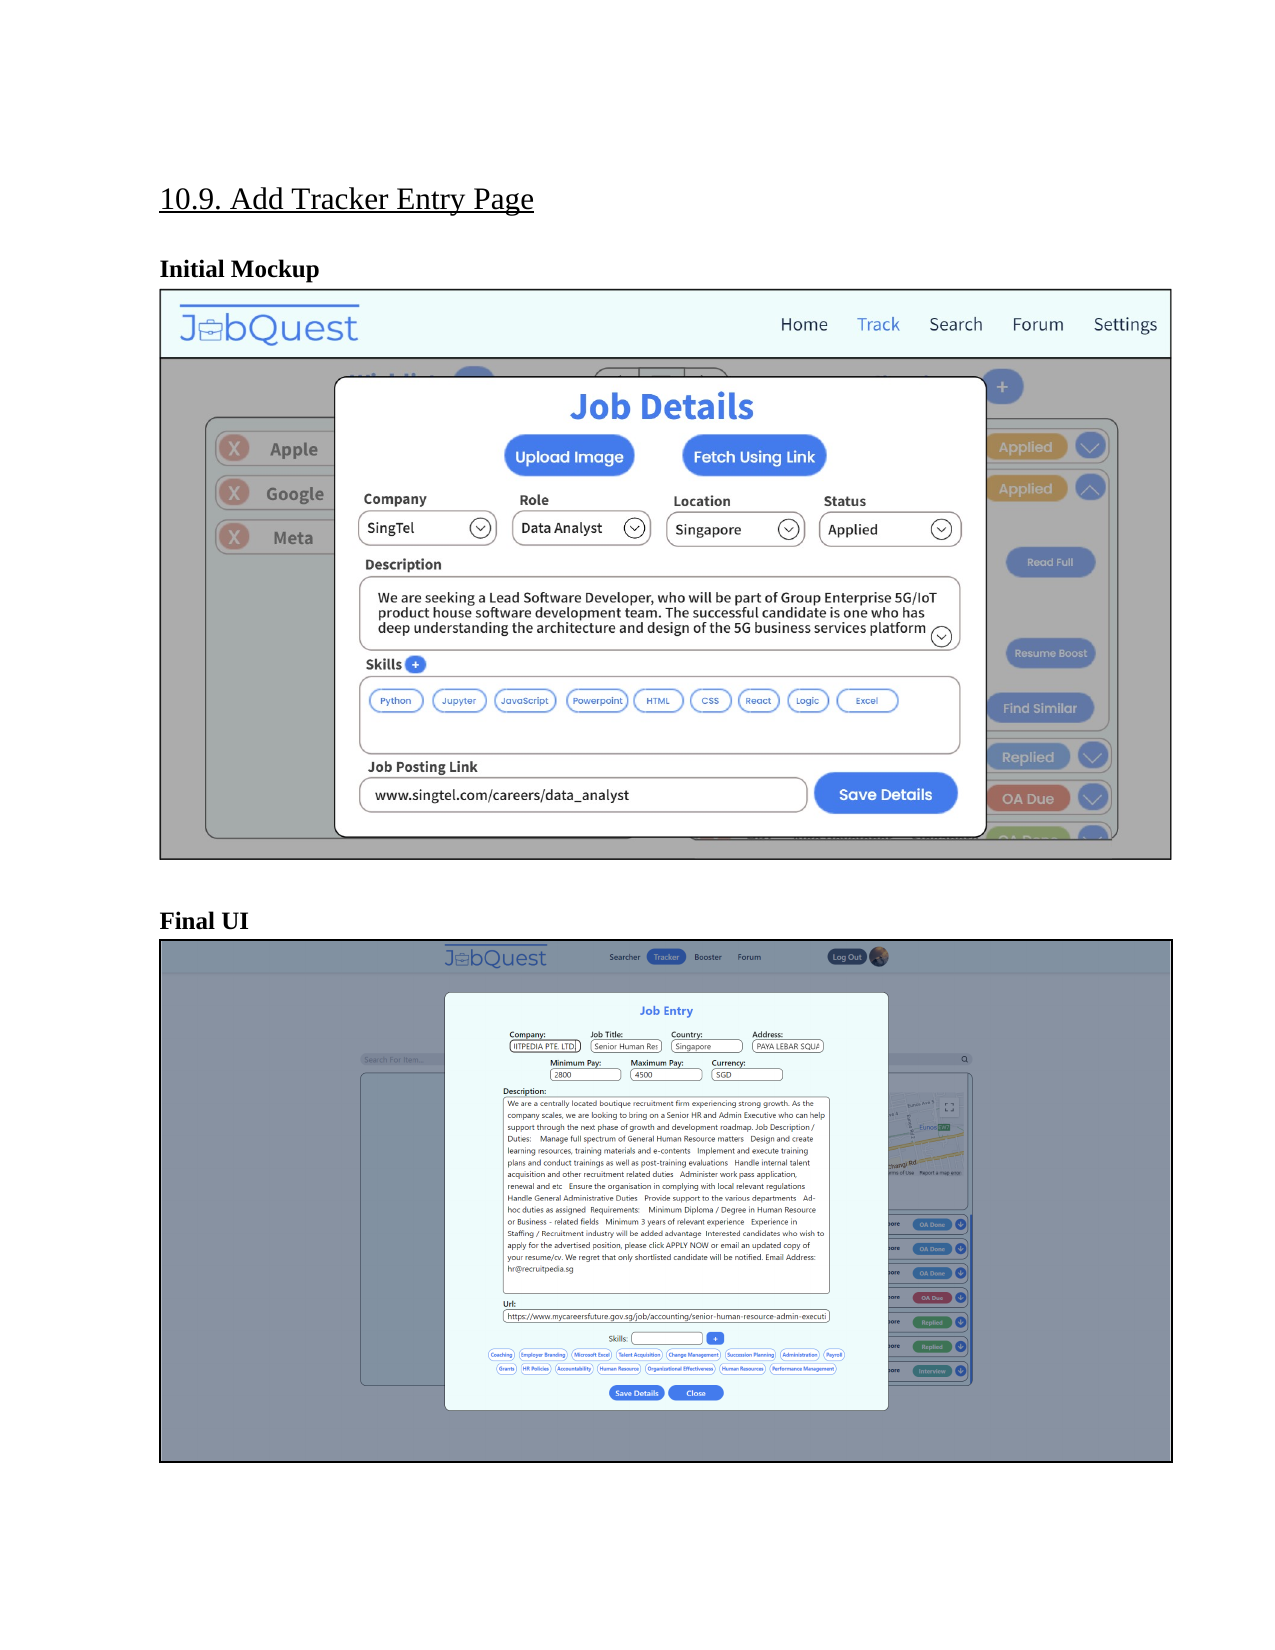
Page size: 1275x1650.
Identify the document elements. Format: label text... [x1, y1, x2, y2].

subtitle 10.9. Add Tracker Entry Page [159, 180, 1125, 216]
text Final UI [159, 906, 1125, 935]
picture [159, 288, 1172, 860]
picture [161, 941, 1171, 1461]
subtitle Initial Mockup [159, 254, 1125, 288]
